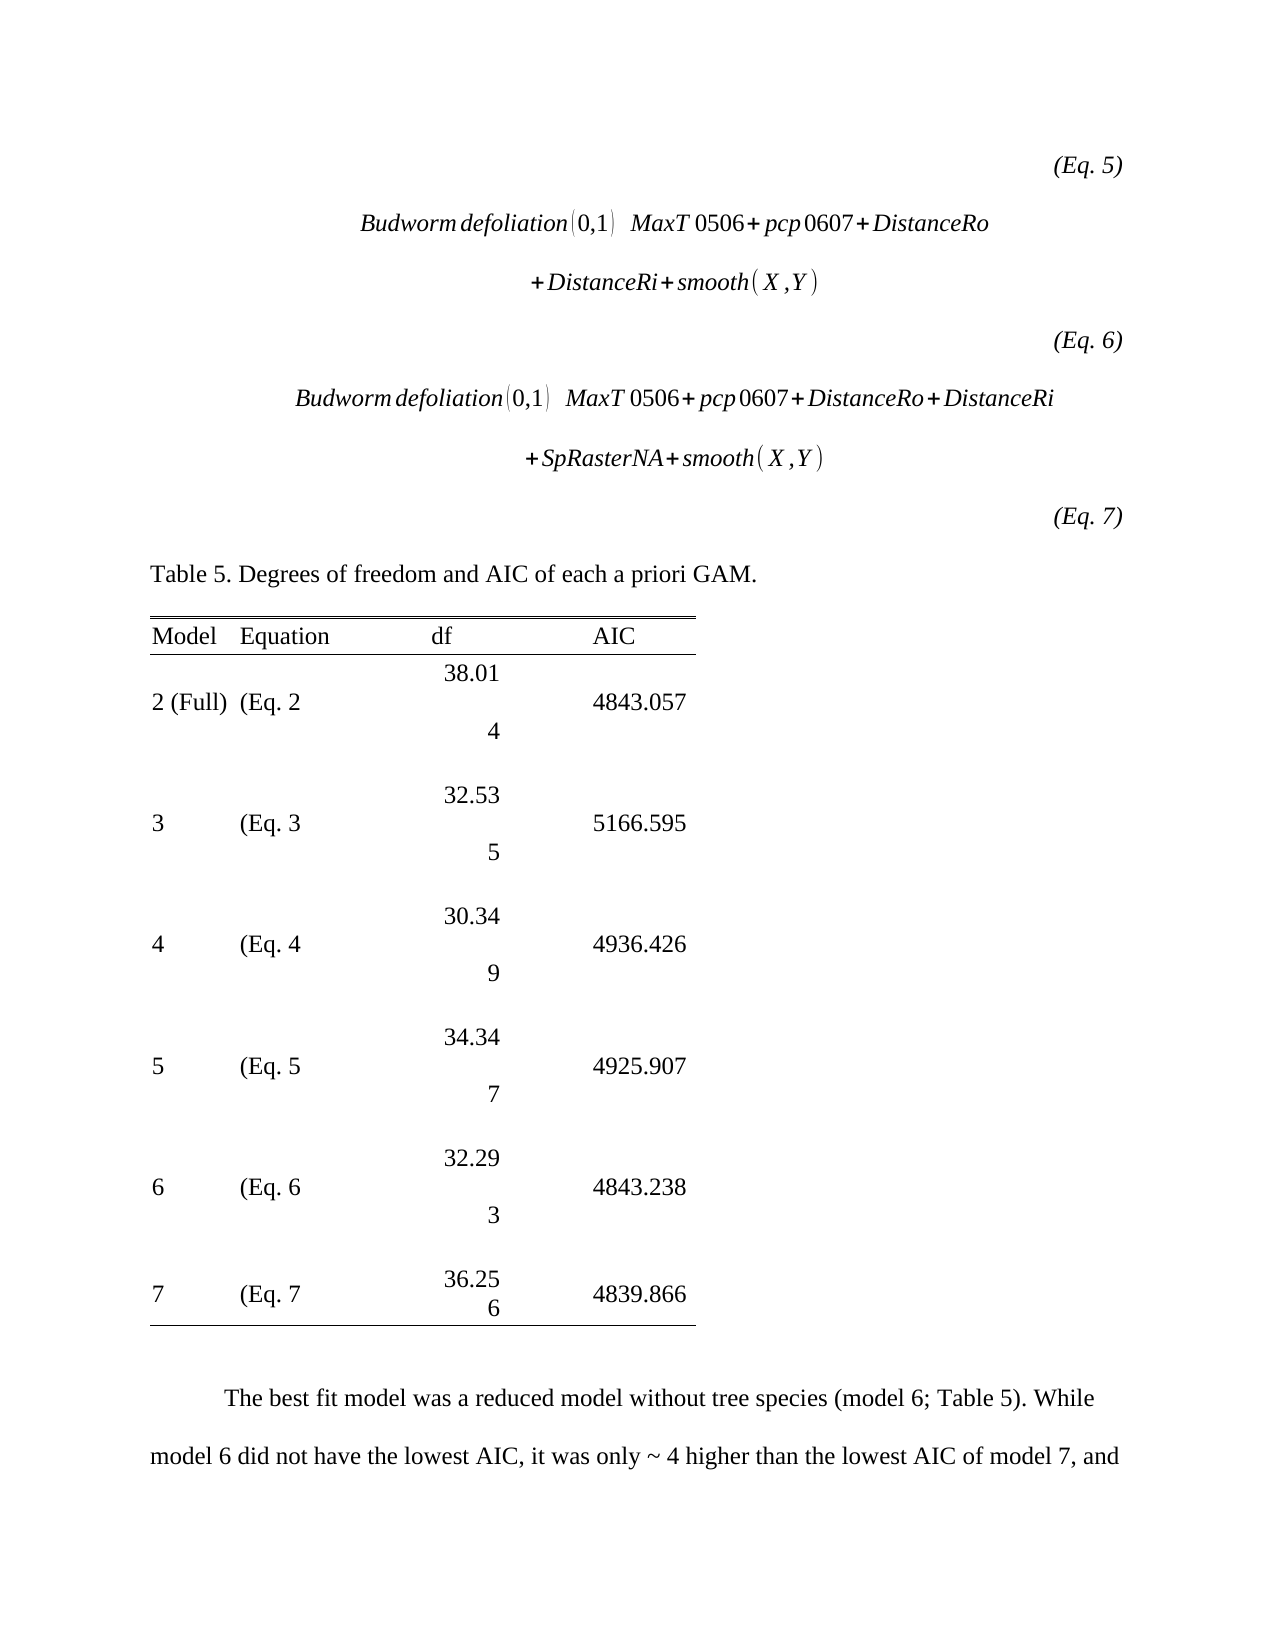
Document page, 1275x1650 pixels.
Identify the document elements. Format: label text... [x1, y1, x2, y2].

table_header Model [150, 619, 230, 654]
table_cell 38.014 [348, 655, 509, 777]
table_cell Eq. 6 [230, 1140, 348, 1261]
table_cell 3 [150, 777, 230, 898]
table_cell 4843.057 [509, 655, 696, 777]
text (Eq. 7) [150, 501, 1125, 530]
table_cell Eq. 4 [230, 898, 348, 1019]
table_cell 4839.866 [509, 1261, 696, 1325]
table_cell 36.256 [348, 1261, 509, 1325]
table_cell 4936.426 [509, 898, 696, 1019]
table_cell 4 [150, 898, 230, 1019]
table_cell 2 (Full) [150, 655, 230, 777]
table_cell Eq. 5 [230, 1019, 348, 1140]
table_cell 4843.238 [509, 1140, 696, 1261]
table_cell 5 [150, 1019, 230, 1140]
table_cell Eq. 3 [230, 777, 348, 898]
table_cell 32.535 [348, 777, 509, 898]
table_cell 32.293 [348, 1140, 509, 1261]
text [150, 1383, 1125, 1470]
table_cell Eq. 2 [230, 655, 348, 777]
table_header df [348, 619, 509, 654]
text (Eq. 6) [150, 326, 1125, 354]
table_header AIC [509, 619, 696, 654]
table_cell 7 [150, 1261, 230, 1325]
text Table 5. Degrees of freedom and AIC of each a priori GAM. [150, 559, 1125, 587]
table_cell 34.347 [348, 1019, 509, 1140]
table_cell 30.349 [348, 898, 509, 1019]
text (Eq. 5) [150, 150, 1125, 179]
table_cell Eq. 7 [230, 1261, 348, 1325]
table_cell 6 [150, 1140, 230, 1261]
table_header Equation [230, 619, 348, 654]
table_cell 5166.595 [509, 777, 696, 898]
table_cell 4925.907 [509, 1019, 696, 1140]
